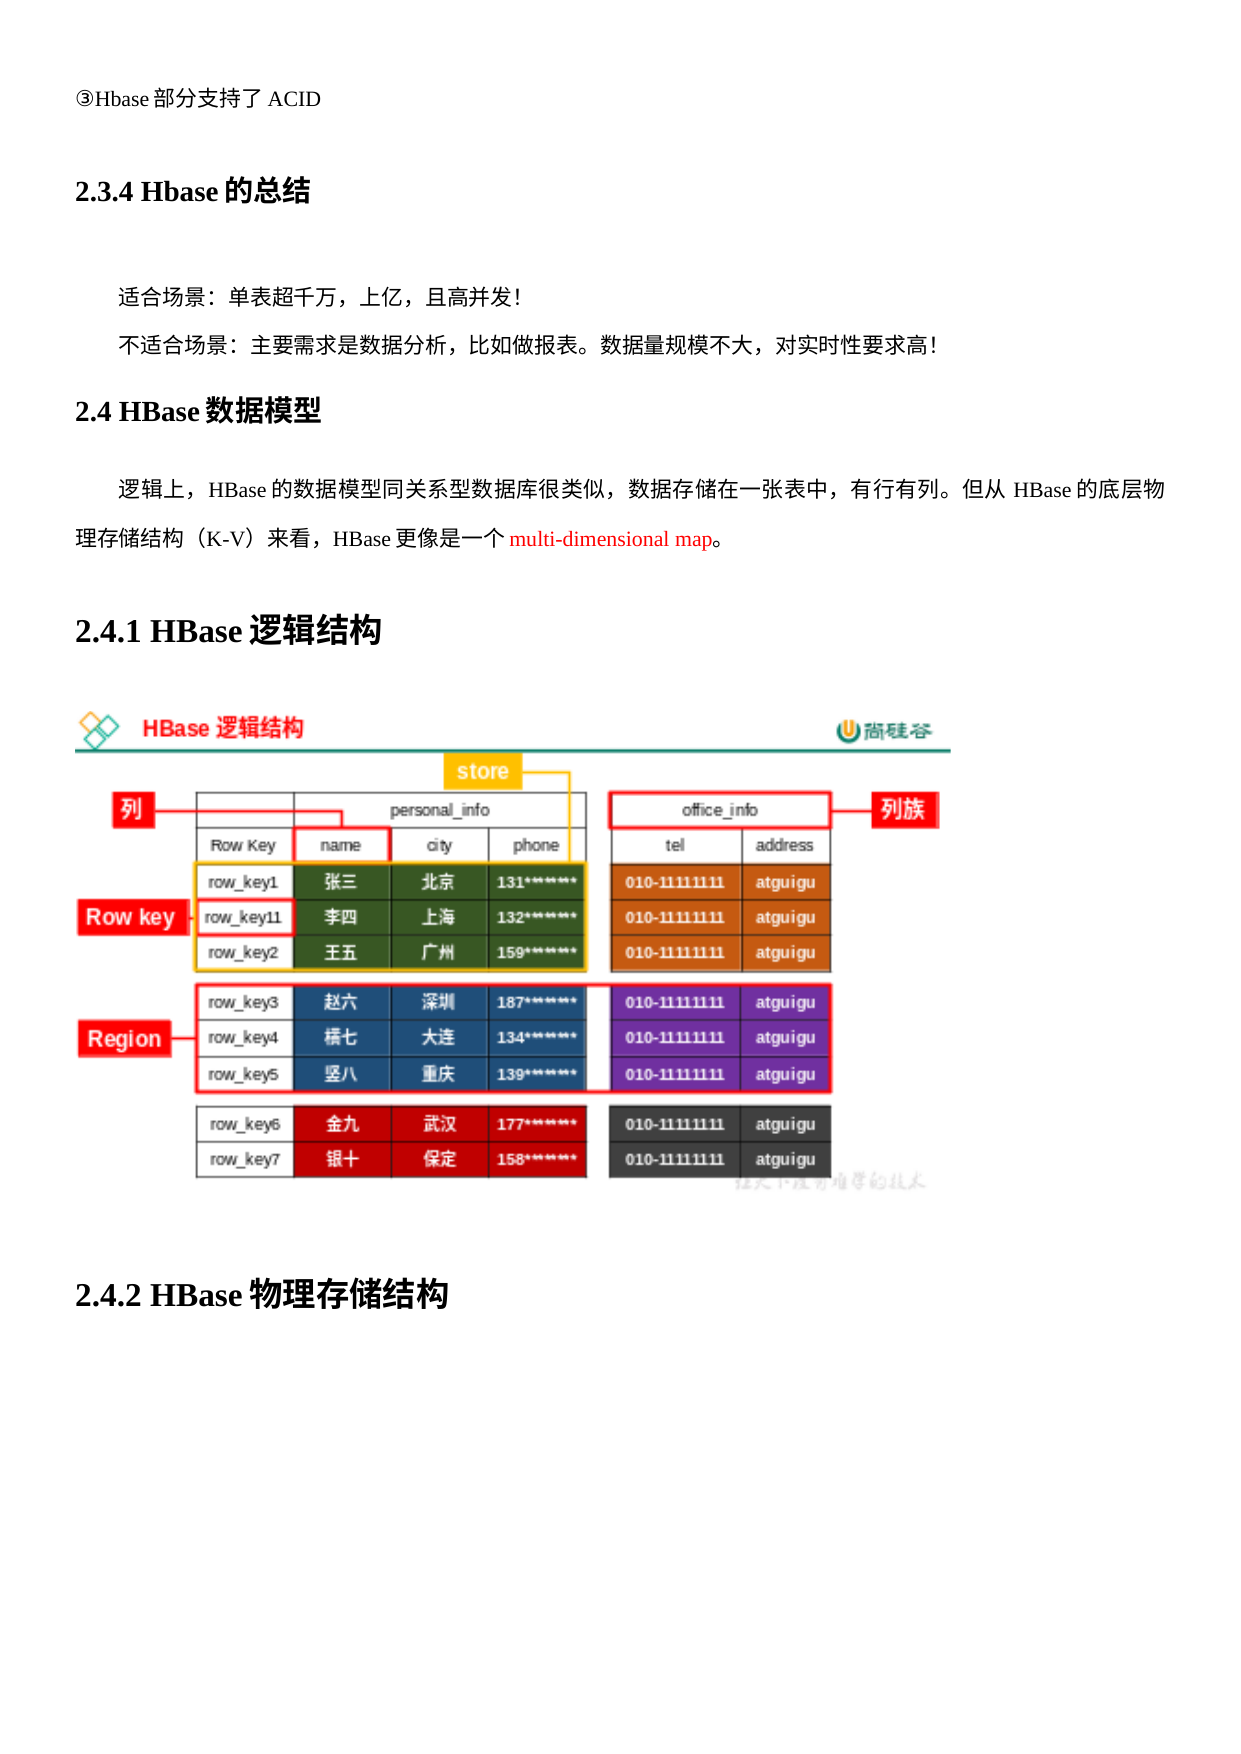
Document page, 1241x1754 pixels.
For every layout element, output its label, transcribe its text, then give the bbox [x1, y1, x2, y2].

text 适合场景：单表超千万，上亿，且高并发！ [75, 279, 1165, 312]
subtitle 2.4.1 HBase逻辑结构 [75, 596, 1165, 661]
text 不适合场景：主要需求是数据分析，比如做报表。数据量规模不大，对实时性要求高！ [75, 327, 1165, 360]
text ③Hbase部分支持了ACID [75, 81, 1165, 113]
text 逻辑上，HBase的数据模型同关系型数据库很类似，数据存储在一张表中，有行有列。但从HBase的底层物理存储结构（K-V）来看，HBase更像是一个multi-dimensional map。 [75, 472, 1165, 553]
subtitle 2.4 HBase数据模型 [75, 376, 1165, 441]
subtitle 2.4.2 HBase物理存储结构 [75, 1259, 1165, 1324]
subtitle 2.3.4 Hbase的总结 [75, 156, 1165, 221]
